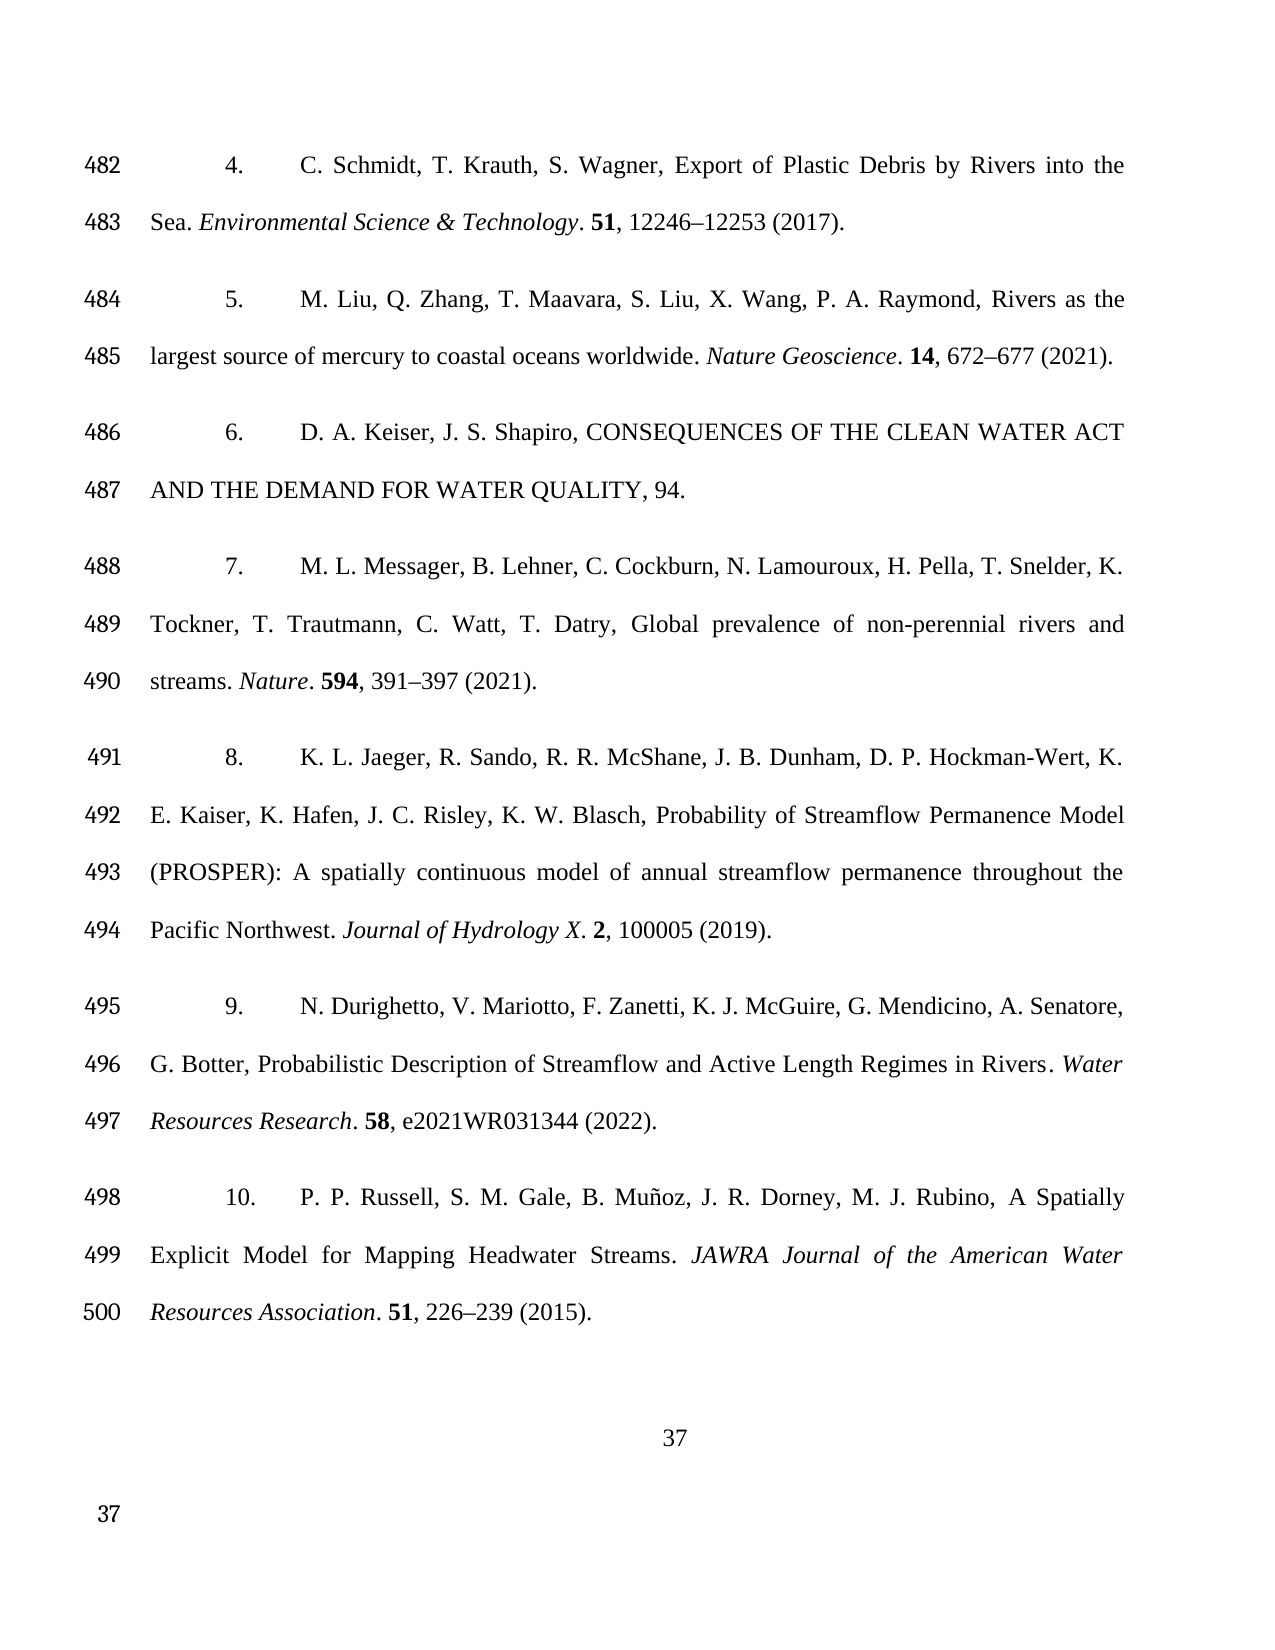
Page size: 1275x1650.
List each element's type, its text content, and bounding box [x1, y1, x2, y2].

text 10. P. P. Russell, S. M. Gale, B. Muñoz, J. R. Dorney, M. J. Rubino, A Spatially Explicit Model for Mapping Headwater Streams. JAWRA Journal of the American Water Resources Association. 51, 226–239 (2015). [150, 1182, 1125, 1326]
text 8. K. L. Jaeger, R. Sando, R. R. McShane, J. B. Dunham, D. P. Hockman-Wert, K. E. Kaiser, K. Hafen, J. C. Risley, K. W. Blasch, Probability of Streamflow Permanence Model (PROSPER): A spatially continuous model of annual streamflow permanence throughout the Pacific Northwest. Journal of Hydrology X. 2, 100005 (2019). [150, 742, 1125, 944]
text 6. D. A. Keiser, J. S. Shapiro, CONSEQUENCES OF THE CLEAN WATER ACT AND THE DEMAND FOR WATER QUALITY, 94. [150, 417, 1125, 504]
text 4. C. Schmidt, T. Krauth, S. Wagner, Export of Plastic Debris by Rivers into the Sea. Environmental Science & Technology. 51, 12246–12253 (2017). [150, 150, 1125, 236]
text 7. M. L. Messager, B. Lehner, C. Cockburn, N. Lamouroux, H. Pella, T. Snelder, K. Tockner, T. Trautmann, C. Watt, T. Datry, Global prevalence of non-perennial rivers and streams. Nature. 594, 391–397 (2021). [150, 551, 1125, 695]
text 9. N. Durighetto, V. Mariotto, F. Zanetti, K. J. McGuire, G. Mendicino, A. Senatore, G. Botter, Probabilistic Description of Streamflow and Active Length Regimes in Rivers. Water Resources Research. 58, e2021WR031344 (2022). [150, 991, 1125, 1135]
text 5. M. Liu, Q. Zhang, T. Maavara, S. Liu, X. Wang, P. A. Raymond, Rivers as the largest source of mercury to coastal oceans worldwide. Nature Geoscience. 14, 672–677 (2021). [150, 284, 1125, 370]
